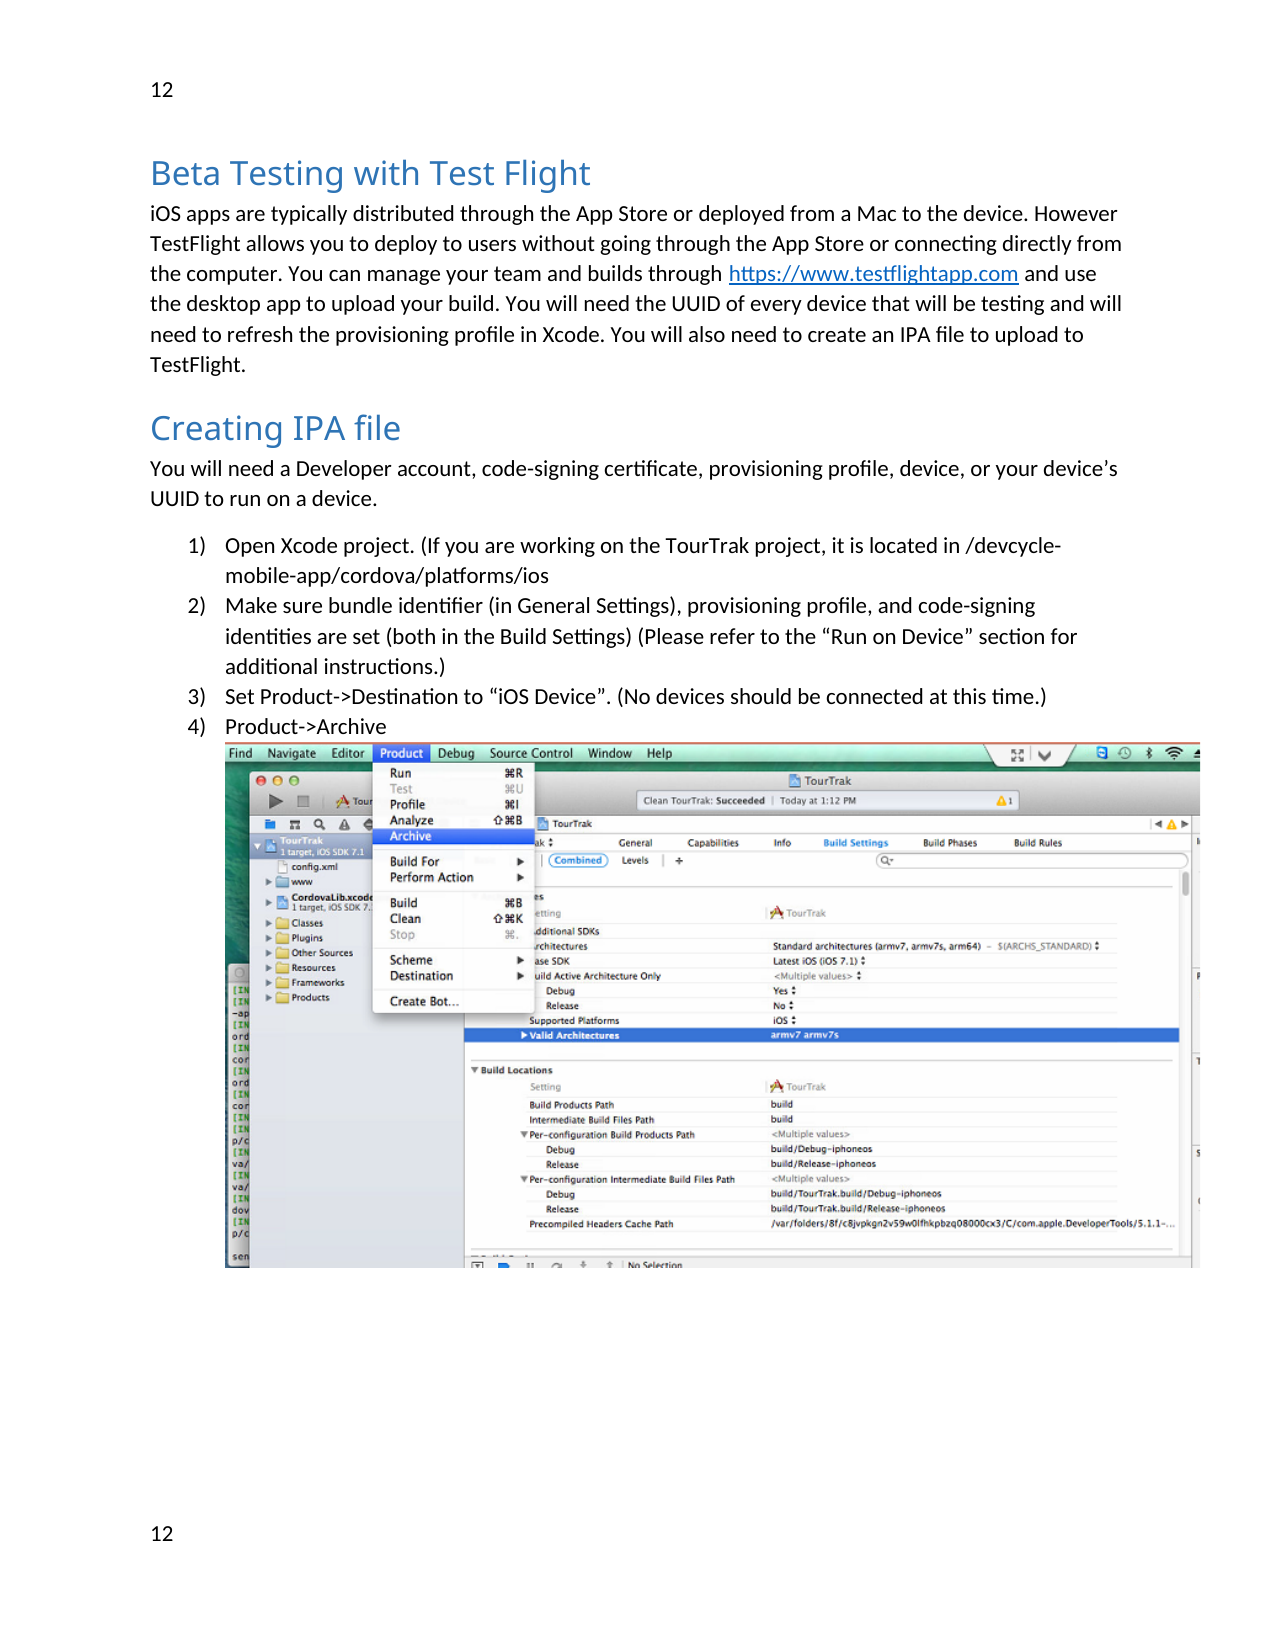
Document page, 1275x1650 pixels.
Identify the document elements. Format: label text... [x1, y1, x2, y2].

picture [225, 742, 1200, 1268]
subtitle Beta Testing with Test Flight [150, 150, 1125, 195]
list Set Product->Destination to “iOS Device”. (No devices should be connected at this time.) [187, 682, 1125, 710]
list Open Xcode project. (If you are working on the TourTrak project, it is located in /devcycle-mobile-app/cordova/platforms/ios [187, 531, 1125, 589]
text iOS apps are typically distributed through the App Store or deployed from a Mac to the device. However TestFlight allows you to deploy to users without going through the App Store or connecting directly from the computer. You can manage your team and builds through https://www.testflightapp.com and use the desktop app to upload your build. You will need the UUID of every device that will be testing and will need to refresh the provisioning profile in Xcode. You will also need to create an IPA file to upload to TestFlight. [150, 199, 1125, 378]
list Product->Archive [187, 712, 1125, 741]
text You will need a Developer account, code-signing certificate, provisioning profile, device, or your device’s UUID to run on a device. [150, 454, 1125, 512]
subtitle Creating IPA file [150, 405, 1125, 451]
list Make sure bundle identifier (in General Settings), provisioning profile, and code-signing identities are set (both in the Build Settings) (Please refer to the “Run on Device” section for additional instructions.) [187, 592, 1125, 680]
